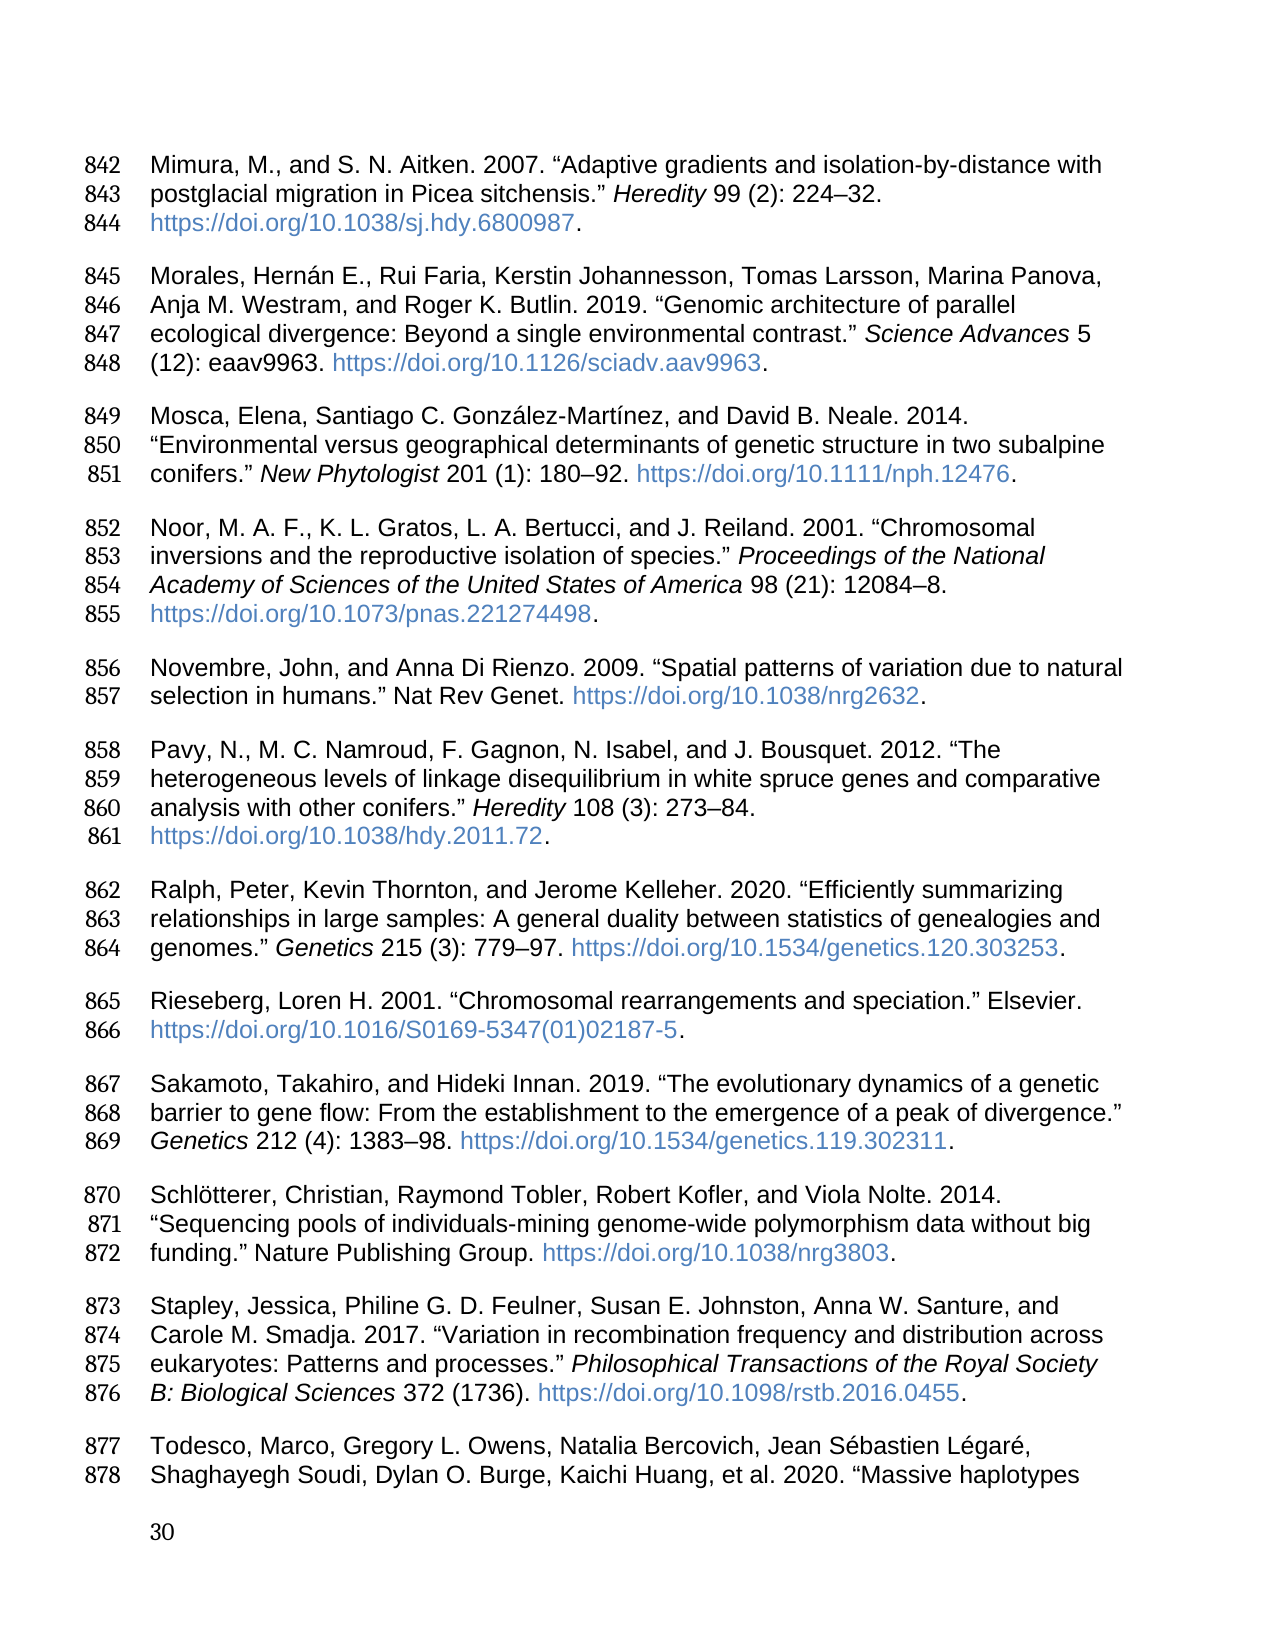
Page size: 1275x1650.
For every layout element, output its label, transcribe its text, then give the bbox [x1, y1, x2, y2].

text Stapley, Jessica, Philine G. D. Feulner, Susan E. Johnston, Anna W. Santure, and Carole M. Smadja. 2017. “Variation in recombination frequency and distribution across eukaryotes: Patterns and processes.” Philosophical Transactions of the Royal Society B: Biological Sciences 372 (1736). https://doi.org/10.1098/rstb.2016.0455. [150, 1291, 1125, 1406]
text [150, 1431, 1125, 1489]
text Morales, Hernán E., Rui Faria, Kerstin Johannesson, Tomas Larsson, Marina Panova, Anja M. Westram, and Roger K. Butlin. 2019. “Genomic architecture of parallel ecological divergence: Beyond a single environmental contrast.” Science Advances 5 (12): eaav9963. https://doi.org/10.1126/sciadv.aav9963. [150, 261, 1125, 376]
text Noor, M. A. F., K. L. Gratos, L. A. Bertucci, and J. Reiland. 2001. “Chromosomal inversions and the reproductive isolation of species.” Proceedings of the National Academy of Sciences of the United States of America 98 (21): 12084–8. https://doi.org/10.1073/pnas.221274498. [150, 512, 1125, 627]
text Sakamoto, Takahiro, and Hideki Innan. 2019. “The evolutionary dynamics of a genetic barrier to gene flow: From the establishment to the emergence of a peak of divergence.” Genetics 212 (4): 1383–98. https://doi.org/10.1534/genetics.119.302311. [150, 1069, 1125, 1155]
text Ralph, Peter, Kevin Thornton, and Jerome Kelleher. 2020. “Efficiently summarizing relationships in large samples: A general duality between statistics of genealogies and genomes.” Genetics 215 (3): 779–97. https://doi.org/10.1534/genetics.120.303253. [150, 875, 1125, 961]
text Novembre, John, and Anna Di Rienzo. 2009. “Spatial patterns of variation due to natural selection in humans.” Nat Rev Genet. https://doi.org/10.1038/nrg2632. [150, 652, 1125, 710]
text Pavy, N., M. C. Namroud, F. Gagnon, N. Isabel, and J. Bousquet. 2012. “The heterogeneous levels of linkage disequilibrium in white spruce genes and comparative analysis with other conifers.” Heredity 108 (3): 273–84. https://doi.org/10.1038/hdy.2011.72. [150, 735, 1125, 850]
text Mimura, M., and S. N. Aitken. 2007. “Adaptive gradients and isolation-by-distance with postglacial migration in Picea sitchensis.” Heredity 99 (2): 224–32. https://doi.org/10.1038/sj.hdy.6800987. [150, 150, 1125, 236]
text Mosca, Elena, Santiago C. González-Martínez, and David B. Neale. 2014. “Environmental versus geographical determinants of genetic structure in two subalpine conifers.” New Phytologist 201 (1): 180–92. https://doi.org/10.1111/nph.12476. [150, 401, 1125, 487]
text Schlötterer, Christian, Raymond Tobler, Robert Kofler, and Viola Nolte. 2014. “Sequencing pools of individuals-mining genome-wide polymorphism data without big funding.” Nature Publishing Group. https://doi.org/10.1038/nrg3803. [150, 1180, 1125, 1266]
text Rieseberg, Loren H. 2001. “Chromosomal rearrangements and speciation.” Elsevier. https://doi.org/10.1016/S0169-5347(01)02187-5. [150, 986, 1125, 1044]
